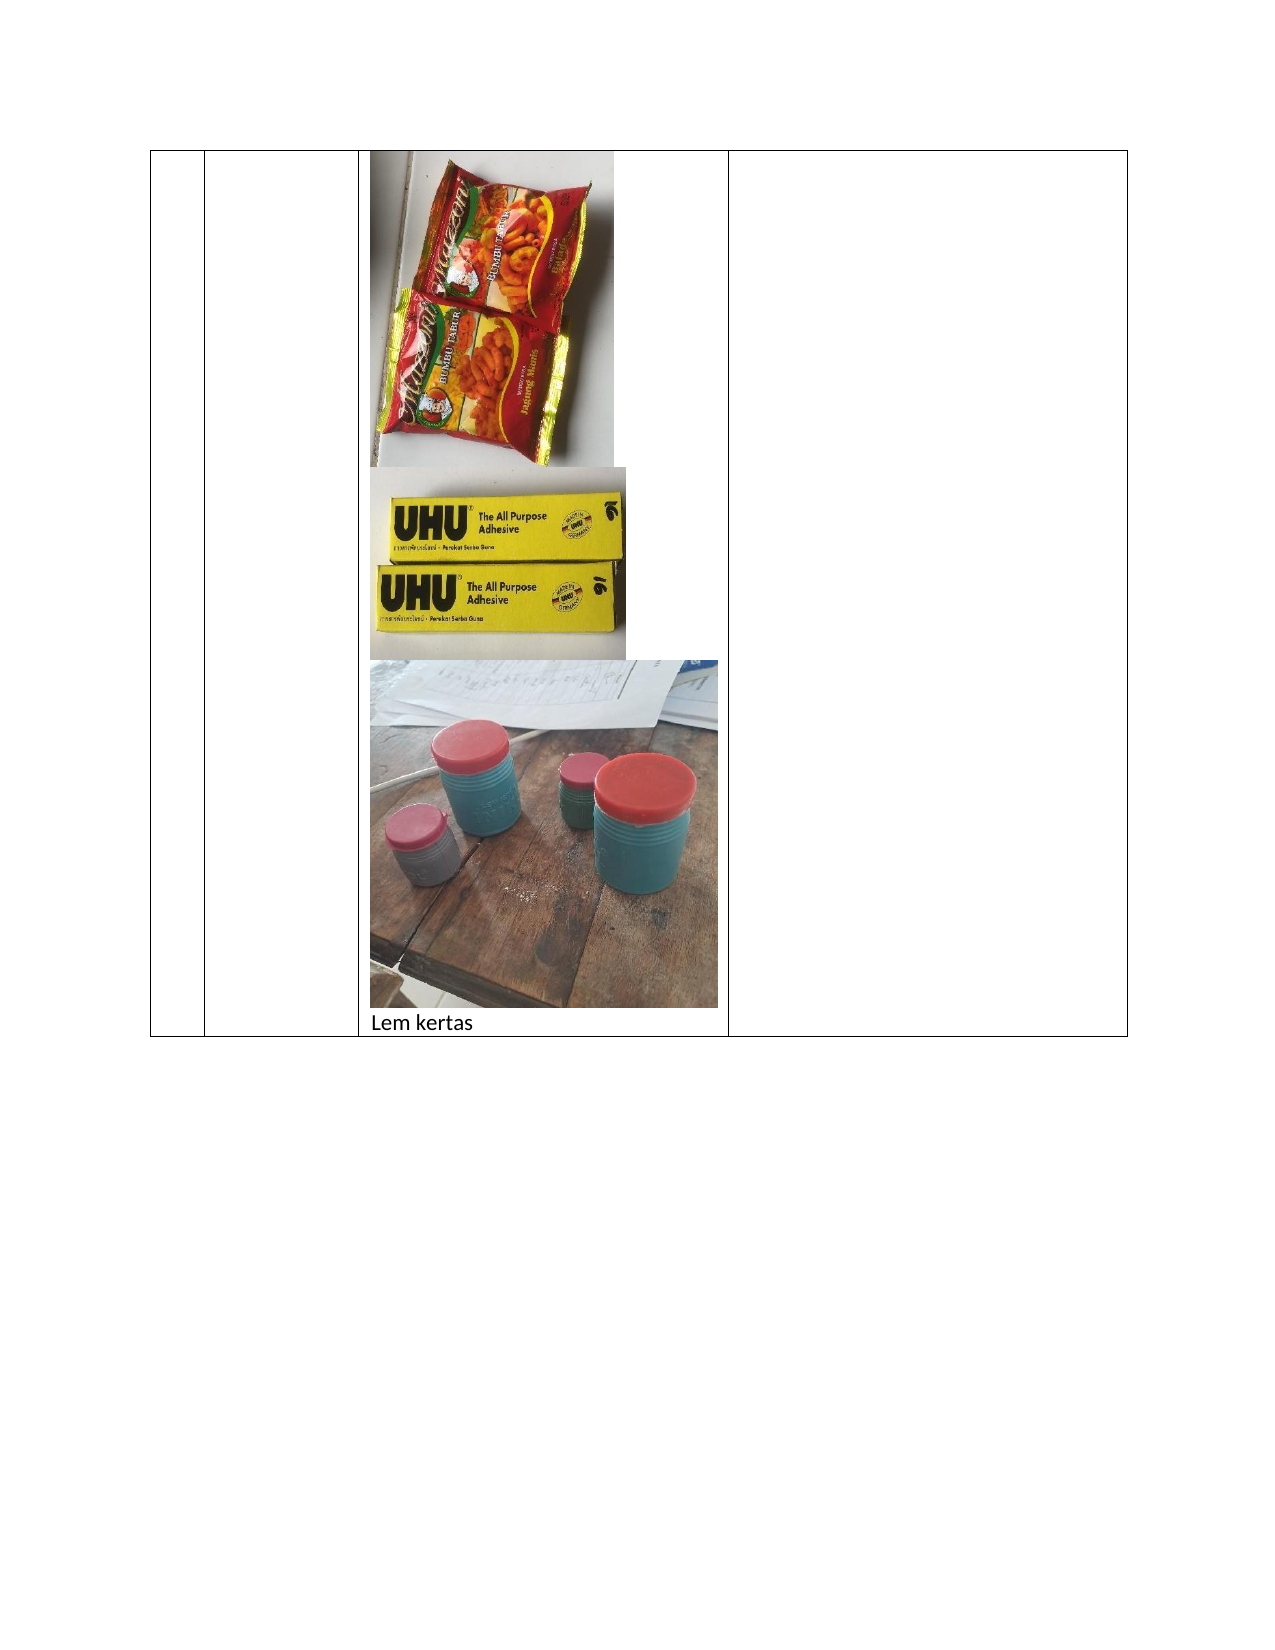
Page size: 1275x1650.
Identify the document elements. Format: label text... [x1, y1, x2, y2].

table_header [729, 151, 1127, 1036]
table_header [151, 151, 204, 1036]
table_header [205, 151, 358, 1036]
table_header Lem kertas [359, 151, 728, 1036]
